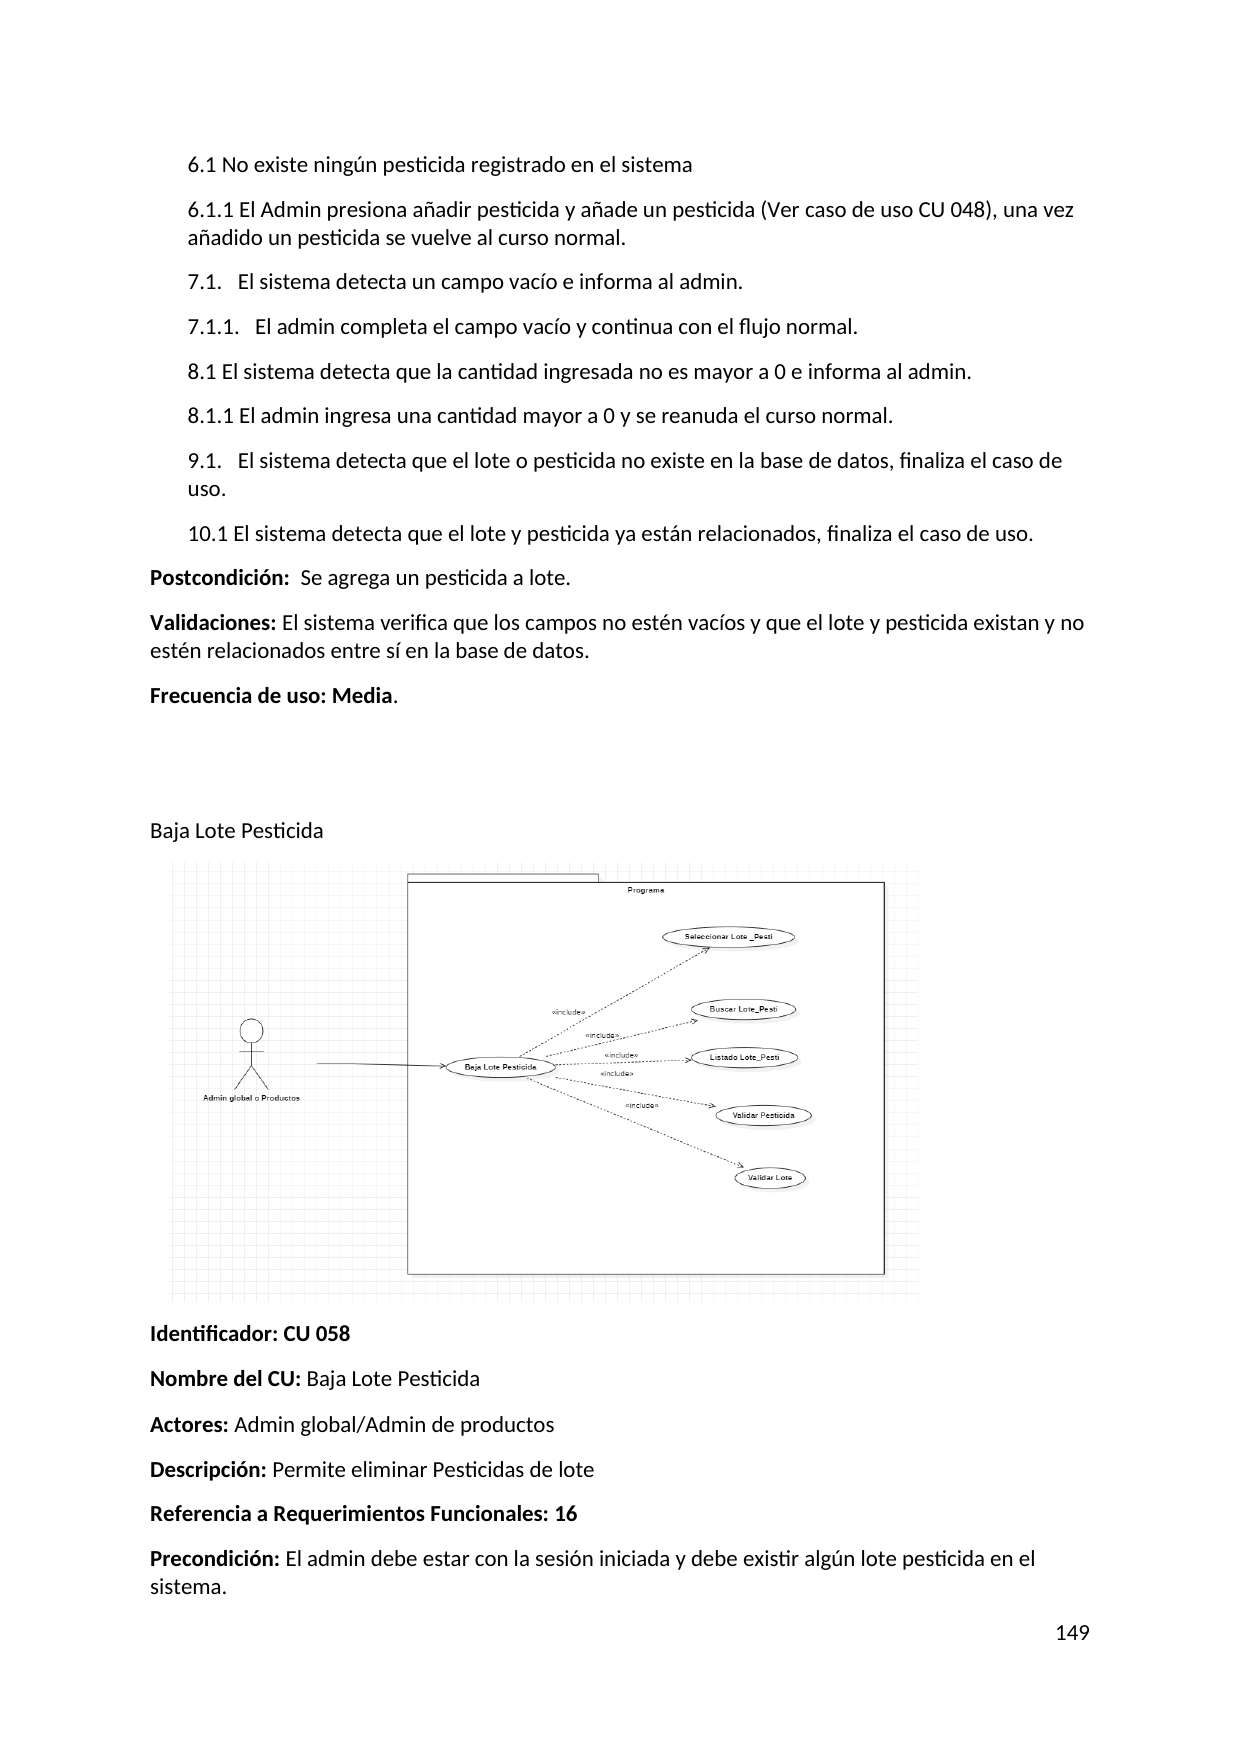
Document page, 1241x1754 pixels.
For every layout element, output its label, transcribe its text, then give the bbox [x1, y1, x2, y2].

text 6.1 No existe ningún pesticida registrado en el sistema [150, 150, 1090, 178]
text Identificador: CU 058 [150, 1319, 1090, 1347]
text 8.1.1 El admin ingresa una cantidad mayor a 0 y se reanuda el curso normal. [187, 401, 1090, 429]
text 10.1 El sistema detecta que el lote y pesticida ya están relacionados, finaliza el caso de uso. [187, 519, 1090, 547]
text Referencia a Requerimientos Funcionales: 16 [150, 1499, 1090, 1528]
text 7.1.1. El admin completa el campo vacío y continua con el flujo normal. [187, 312, 1090, 340]
text 7.1. El sistema detecta un campo vacío e informa al admin. [187, 267, 1090, 295]
text 9.1. El sistema detecta que el lote o pesticida no existe en la base de datos, finaliza el caso de uso. [187, 446, 1090, 502]
text Actores: Admin global/Admin de productos [150, 1410, 1090, 1438]
text Validaciones: El sistema verifica que los campos no estén vacíos y que el lote y pesticida existan y no estén relacionados entre sí en la base de datos. [150, 608, 1090, 664]
text 6.1.1 El Admin presiona añadir pesticida y añade un pesticida (Ver caso de uso CU 048), una vez añadido un pesticida se vuelve al curso normal. [187, 195, 1090, 251]
text Descripción: Permite eliminar Pesticidas de lote [150, 1455, 1090, 1483]
text Baja Lote Pesticida [150, 816, 1090, 844]
text 8.1 El sistema detecta que la cantidad ingresada no es mayor a 0 e informa al admin. [187, 357, 1090, 385]
text Precondición: El admin debe estar con la sesión iniciada y debe existir algún lote pesticida en el sistema. [150, 1544, 1090, 1600]
text Frecuencia de uso: Media. [150, 681, 1090, 709]
text Nombre del CU: Baja Lote Pesticida [150, 1364, 1090, 1392]
text Postcondición: Se agrega un pesticida a lote. [150, 563, 1090, 592]
